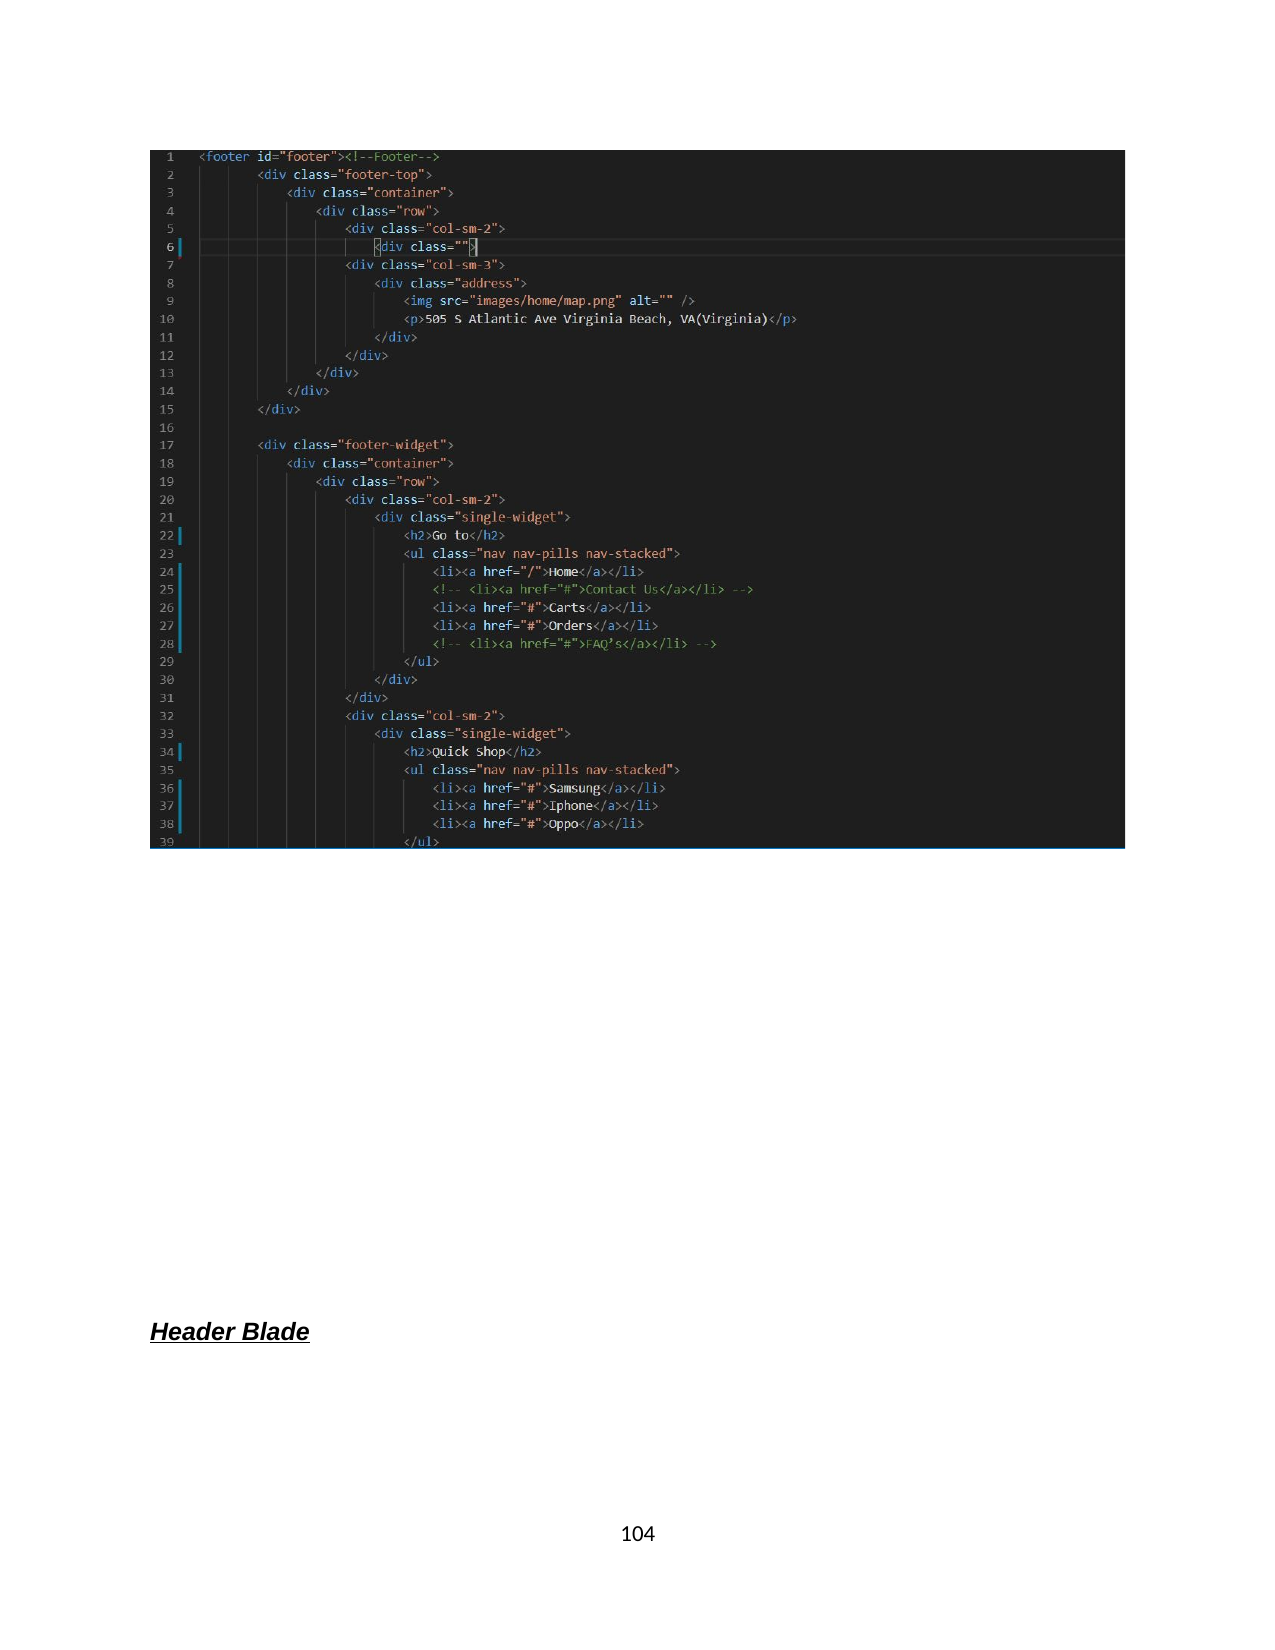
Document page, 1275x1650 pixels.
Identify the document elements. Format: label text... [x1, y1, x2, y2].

picture [150, 150, 1125, 849]
text Header Blade [150, 1317, 1125, 1346]
